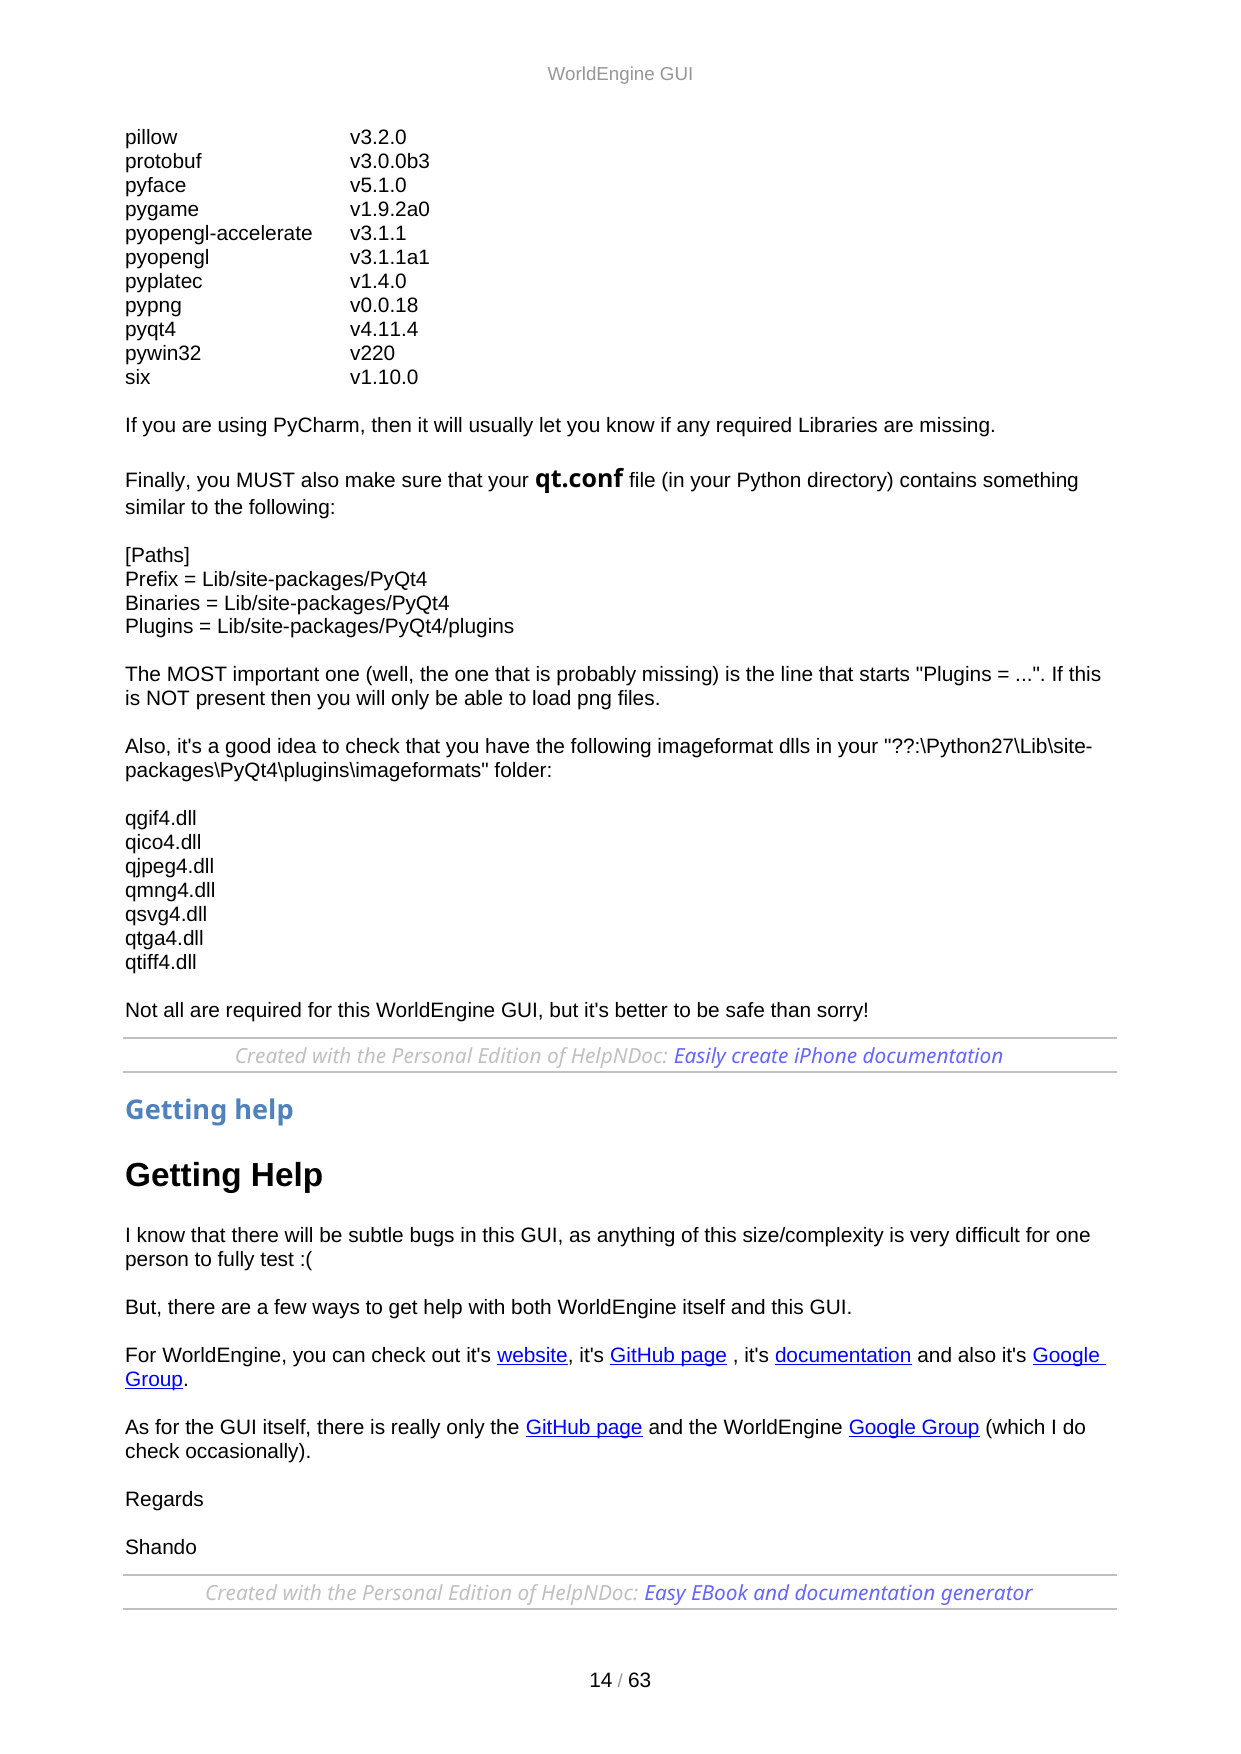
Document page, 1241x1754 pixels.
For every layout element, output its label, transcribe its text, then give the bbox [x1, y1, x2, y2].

text For WorldEngine, you can check out it's website, it's GitHub page , it's documentation and also it's Google Group. [125, 1343, 1115, 1391]
text pyface v5.1.0 [125, 173, 1115, 197]
text Created with the Personal Edition of HelpNDoc: Easy EBook and documentation generator [123, 1576, 1117, 1608]
text Created with the Personal Edition of HelpNDoc: Easily create iPhone documentation [123, 1039, 1117, 1071]
text Plugins = Lib/site-packages/PyQt4/plugins [125, 614, 1115, 638]
text qgif4.dll [125, 806, 1115, 830]
text protobuf v3.0.0b3 [125, 149, 1115, 173]
text qico4.dll [125, 830, 1115, 854]
text Getting help [123, 1088, 1117, 1129]
text pyqt4 v4.11.4 [125, 317, 1115, 341]
text qtga4.dll [125, 926, 1115, 950]
subtitle Getting Help [125, 1154, 1115, 1193]
text I know that there will be subtle bugs in this GUI, as anything of this size/complexity is very difficult for one person to fully test :( [125, 1223, 1115, 1271]
text pyplatec v1.4.0 [125, 269, 1115, 293]
text Binaries = Lib/site-packages/PyQt4 [125, 590, 1115, 614]
text pyopengl-accelerate v3.1.1 [125, 221, 1115, 245]
text Also, it's a good idea to check that you have the following imageformat dlls in your "??:\Python27\Lib\site-packages\PyQt4\plugins\imageformats" folder: [125, 734, 1115, 782]
text Finally, you MUST also make sure that your qt.conf file (in your Python directory) contains something similar to the following: [125, 460, 1115, 518]
text qtiff4.dll [125, 950, 1115, 974]
text Regards [125, 1487, 1115, 1511]
text Not all are required for this WorldEngine GUI, but it's better to be safe than sorry! [125, 998, 1115, 1022]
text If you are using PyCharm, then it will usually let you know if any required Libraries are missing. [125, 412, 1115, 436]
text But, there are a few ways to get help with both WorldEngine itself and this GUI. [125, 1295, 1115, 1319]
text pyopengl v3.1.1a1 [125, 245, 1115, 269]
text qjpeg4.dll [125, 854, 1115, 878]
text six v1.10.0 [125, 364, 1115, 388]
text The MOST important one (well, the one that is probably missing) is the line that starts "Plugins = ...". If this is NOT present then you will only be able to load png files. [125, 662, 1115, 710]
text pypng v0.0.18 [125, 293, 1115, 317]
text Shando [125, 1535, 1115, 1559]
text pillow v3.2.0 [125, 125, 1115, 149]
text pygame v1.9.2a0 [125, 197, 1115, 221]
text qmng4.dll [125, 878, 1115, 902]
text Prefix = Lib/site-packages/PyQt4 [125, 566, 1115, 590]
text [Paths] [125, 542, 1115, 566]
text As for the GUI itself, there is really only the GitHub page and the WorldEngine Google Group (which I do check occasionally). [125, 1415, 1115, 1463]
text pywin32 v220 [125, 341, 1115, 364]
text qsvg4.dll [125, 902, 1115, 926]
